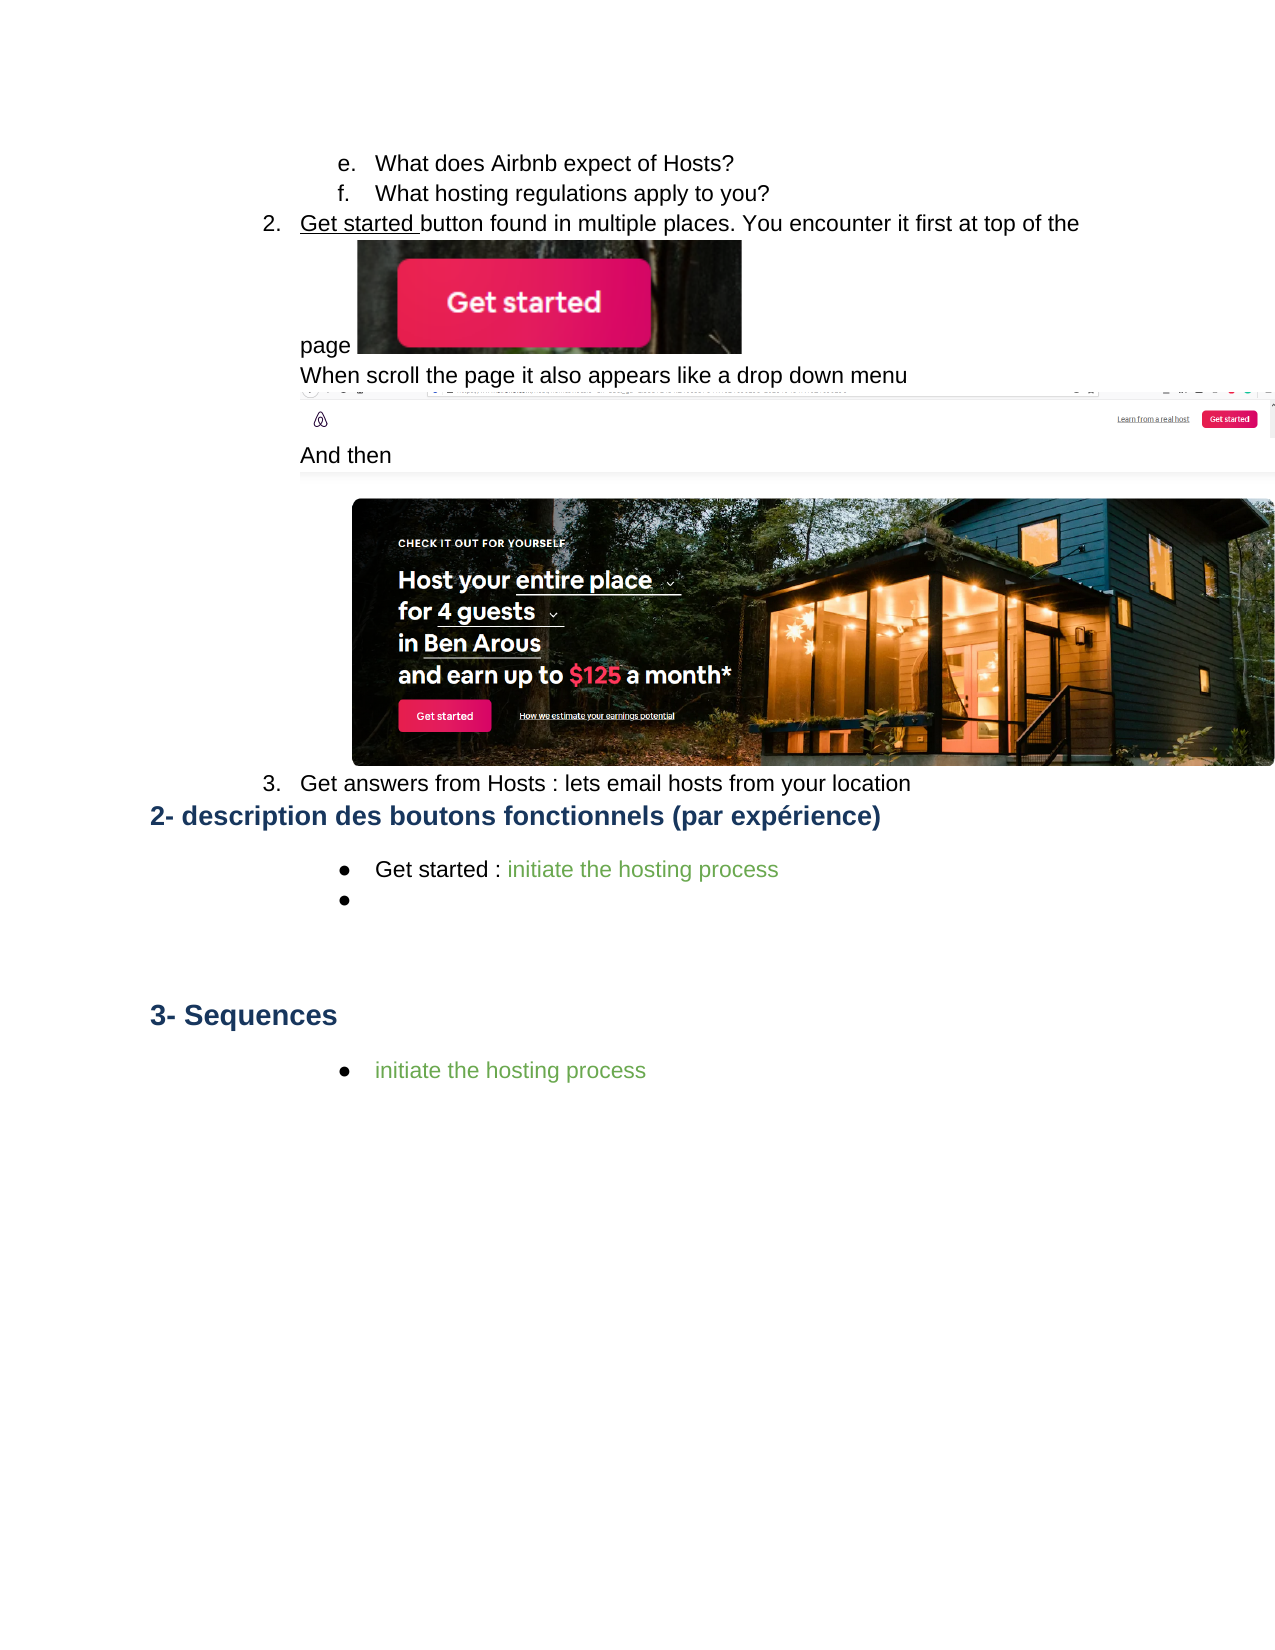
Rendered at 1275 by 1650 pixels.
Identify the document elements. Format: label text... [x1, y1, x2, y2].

list What does Airbnb expect of Hosts? [337, 150, 1125, 176]
list What hosting regulations apply to you? [337, 180, 1125, 207]
picture [300, 472, 1275, 766]
list Get started : initiate the hosting process [337, 856, 1125, 882]
picture [300, 392, 1275, 438]
list initiate the hosting process [337, 1057, 1125, 1083]
picture [357, 240, 742, 354]
text 3- Sequences [150, 998, 1125, 1032]
text 2- description des boutons fonctionnels (par expérience) [150, 800, 1125, 831]
list Get answers from Hosts : lets email hosts from your location [262, 769, 1125, 796]
